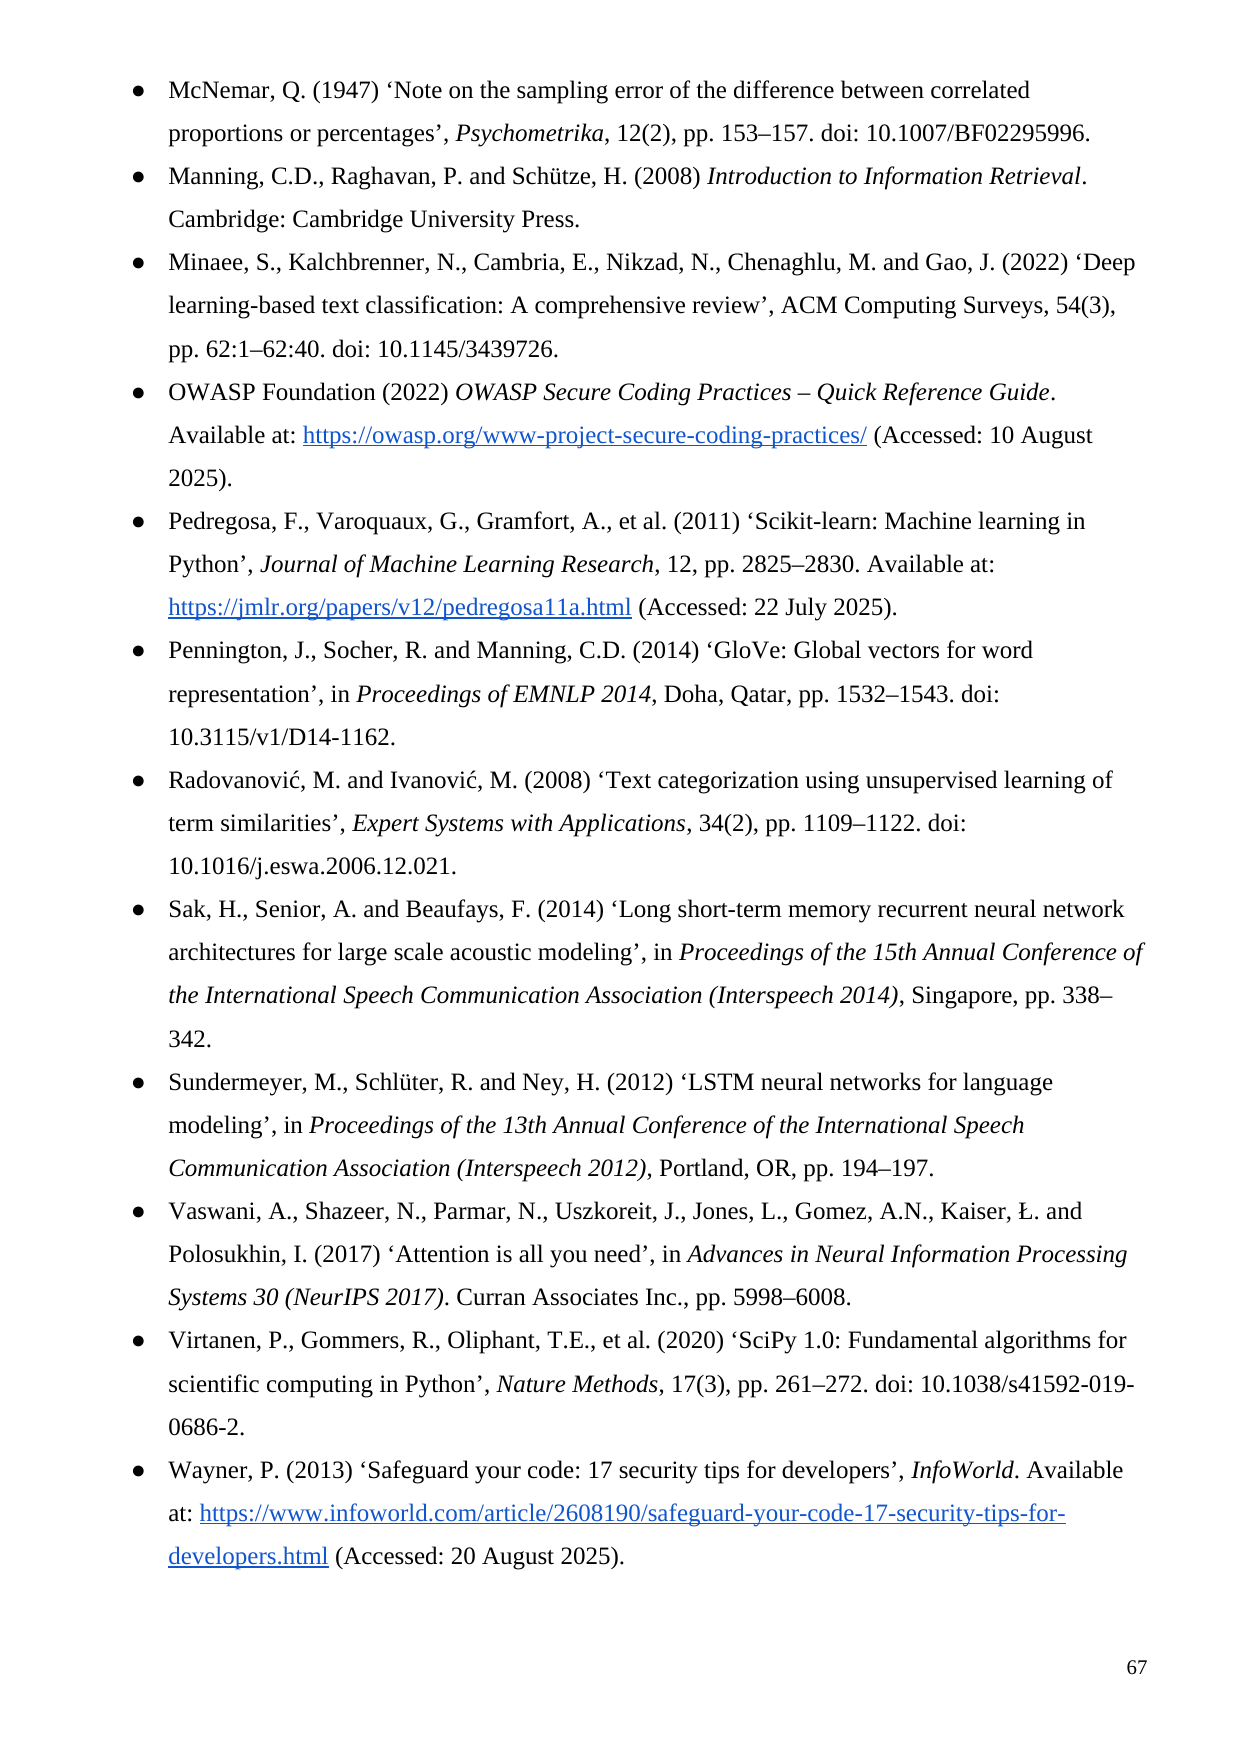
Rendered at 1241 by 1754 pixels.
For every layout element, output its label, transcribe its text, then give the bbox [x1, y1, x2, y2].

list Virtanen, P., Gommers, R., Oliphant, T.E., et al. (2020) ‘SciPy 1.0: Fundamental algorithms for scientific computing in Python’, Nature Methods, 17(3), pp. 261–272. doi: 10.1038/s41592-019-0686-2. [131, 1326, 1147, 1441]
list Sak, H., Senior, A. and Beaufays, F. (2014) ‘Long short-term memory recurrent neural network architectures for large scale acoustic modeling’, in Proceedings of the 15th Annual Conference of the International Speech Communication Association (Interspeech 2014), Singapore, pp. 338–342. [131, 894, 1147, 1052]
list Wayner, P. (2013) ‘Safeguard your code: 17 security tips for developers’, InfoWorld. Available at: https://www.infoworld.com/article/2608190/safeguard-your-code-17-security-tips-for-developers.html (Accessed: 20 August 2025). [131, 1455, 1147, 1570]
list Pennington, J., Socher, R. and Manning, C.D. (2014) ‘GloVe: Global vectors for word representation’, in Proceedings of EMNLP 2014, Doha, Qatar, pp. 1532–1543. doi: 10.3115/v1/D14-1162. [131, 636, 1147, 751]
list Vaswani, A., Shazeer, N., Parmar, N., Uszkoreit, J., Jones, L., Gomez, A.N., Kaiser, Ł. and Polosukhin, I. (2017) ‘Attention is all you need’, in Advances in Neural Information Processing Systems 30 (NeurIPS 2017). Curran Associates Inc., pp. 5998–6008. [131, 1196, 1147, 1311]
list OWASP Foundation (2022) OWASP Secure Coding Practices – Quick Reference Guide. Available at: https://owasp.org/www-project-secure-coding-practices/ (Accessed: 10 August 2025). [131, 377, 1147, 492]
list Sundermeyer, M., Schlüter, R. and Ney, H. (2012) ‘LSTM neural networks for language modeling’, in Proceedings of the 13th Annual Conference of the International Speech Communication Association (Interspeech 2012), Portland, OR, pp. 194–197. [131, 1067, 1147, 1182]
list Minaee, S., Kalchbrenner, N., Cambria, E., Nikzad, N., Chenaghlu, M. and Gao, J. (2022) ‘Deep learning-based text classification: A comprehensive review’, ACM Computing Surveys, 54(3), pp. 62:1–62:40. doi: 10.1145/3439726. [131, 247, 1147, 362]
list McNemar, Q. (1947) ‘Note on the sampling error of the difference between correlated proportions or percentages’, Psychometrika, 12(2), pp. 153–157. doi: 10.1007/BF02295996. [131, 75, 1147, 147]
list Radovanović, M. and Ivanović, M. (2008) ‘Text categorization using unsupervised learning of term similarities’, Expert Systems with Applications, 34(2), pp. 1109–1122. doi: 10.1016/j.eswa.2006.12.021. [131, 765, 1147, 880]
list Manning, C.D., Raghavan, P. and Schütze, H. (2008) Introduction to Information Retrieval. Cambridge: Cambridge University Press. [131, 161, 1147, 233]
list Pedregosa, F., Varoquaux, G., Gramfort, A., et al. (2011) ‘Scikit-learn: Machine learning in Python’, Journal of Machine Learning Research, 12, pp. 2825–2830. Available at: https://jmlr.org/papers/v12/pedregosa11a.html (Accessed: 22 July 2025). [131, 506, 1147, 621]
